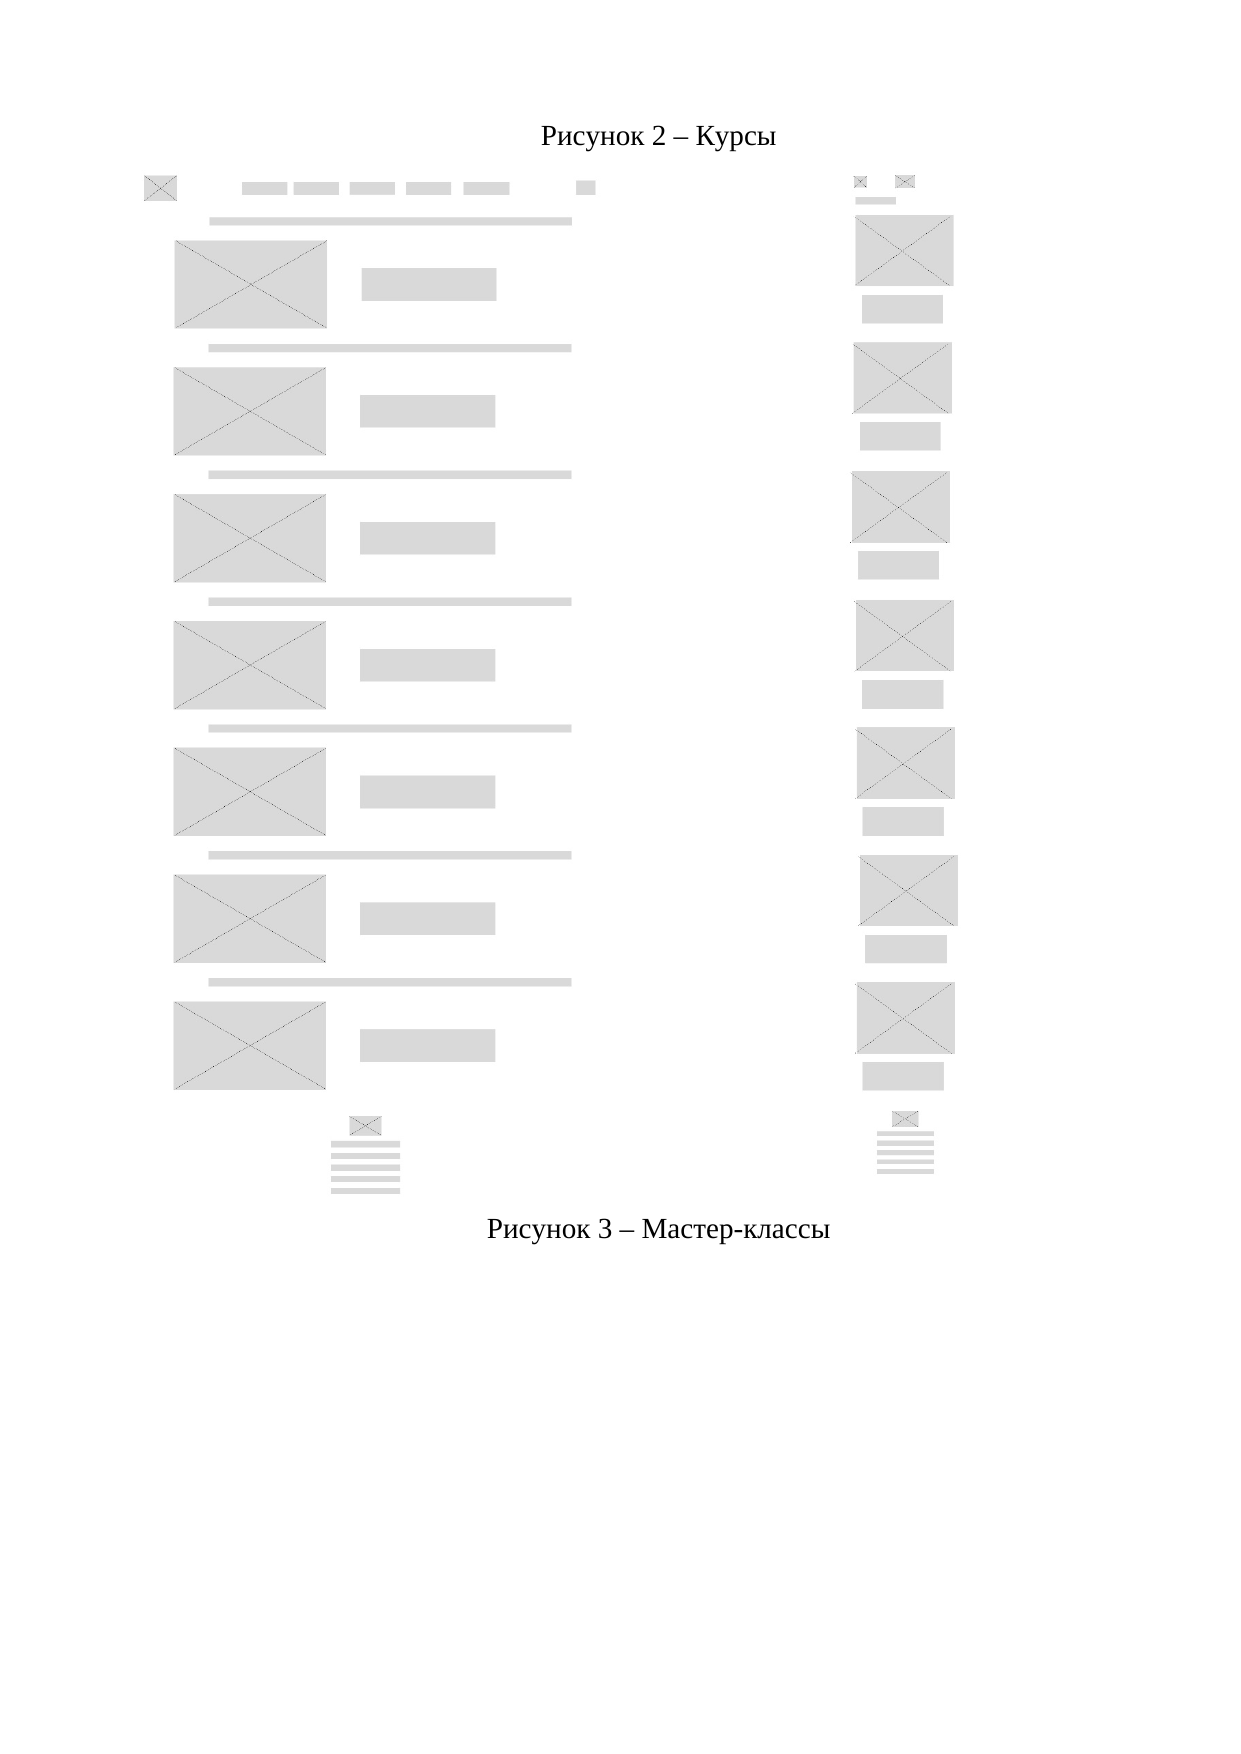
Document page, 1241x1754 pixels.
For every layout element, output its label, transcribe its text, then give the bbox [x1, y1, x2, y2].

picture [135, 170, 613, 1199]
text Рисунок 2 – Курсы [136, 118, 1181, 152]
text Рисунок 3 – Мастер-классы [136, 1212, 1181, 1245]
picture [845, 171, 967, 1192]
